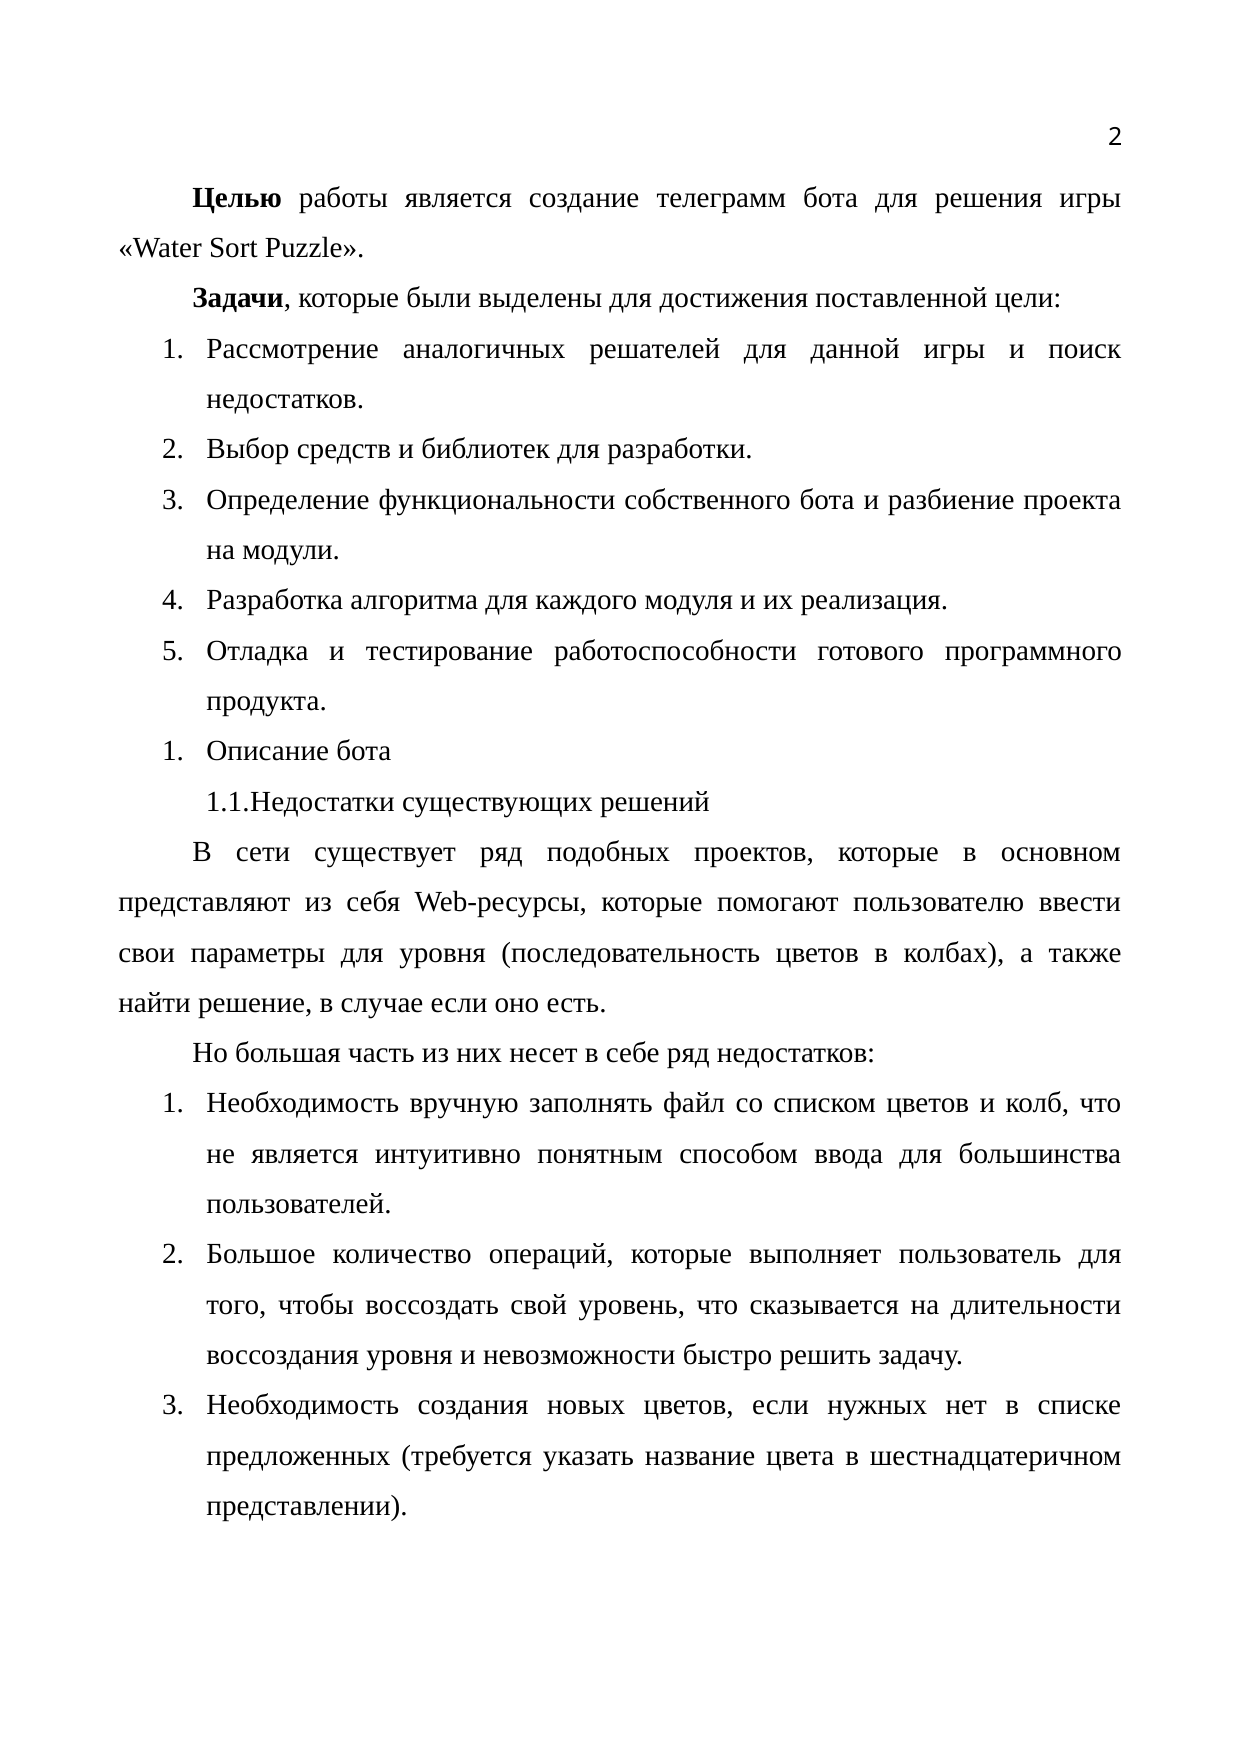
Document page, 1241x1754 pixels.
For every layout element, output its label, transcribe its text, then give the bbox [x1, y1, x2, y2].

list Отладка и тестирование работоспособности готового программного продукта. [162, 634, 1122, 718]
list Большое количество операций, которые выполняет пользователь для того, чтобы воссоздать свой уровень, что сказывается на длительности воссоздания уровня и невозможности быстро решить задачу. [162, 1239, 1122, 1374]
text Задачи, которые были выделены для достижения поставленной цели: [118, 281, 1122, 314]
list Необходимость создания новых цветов, если нужных нет в списке предложенных (требуется указать название цвета в шестнадцатеричном представлении). [162, 1391, 1122, 1526]
text В сети существует ряд подобных проектов, которые в основном представляют из себя Web-ресурсы, которые помогают пользователю ввести свои параметры для уровня (последовательность цветов в колбах), а также найти решение, в случае если оно есть. [118, 837, 1122, 1021]
list Определение функциональности собственного бота и разбиение проекта на модули. [162, 483, 1122, 567]
list Необходимость вручную заполнять файл со списком цветов и колб, что не является интуитивно понятным способом ввода для большинства пользователей. [162, 1088, 1122, 1222]
text Целью работы является создание телеграмм бота для решения игры «Water Sort Puzzle». [118, 180, 1122, 264]
list Выбор средств и библиотек для разработки. [162, 433, 1122, 466]
list Разработка алгоритма для каждого модуля и их реализация. [162, 583, 1122, 617]
list Недостатки существующих решений [206, 785, 1122, 819]
list Описание бота [162, 734, 1122, 768]
text Но большая часть из них несет в себе ряд недостатков: [118, 1038, 1122, 1071]
list Рассмотрение аналогичных решателей для данной игры и поиск недостатков. [162, 331, 1122, 416]
